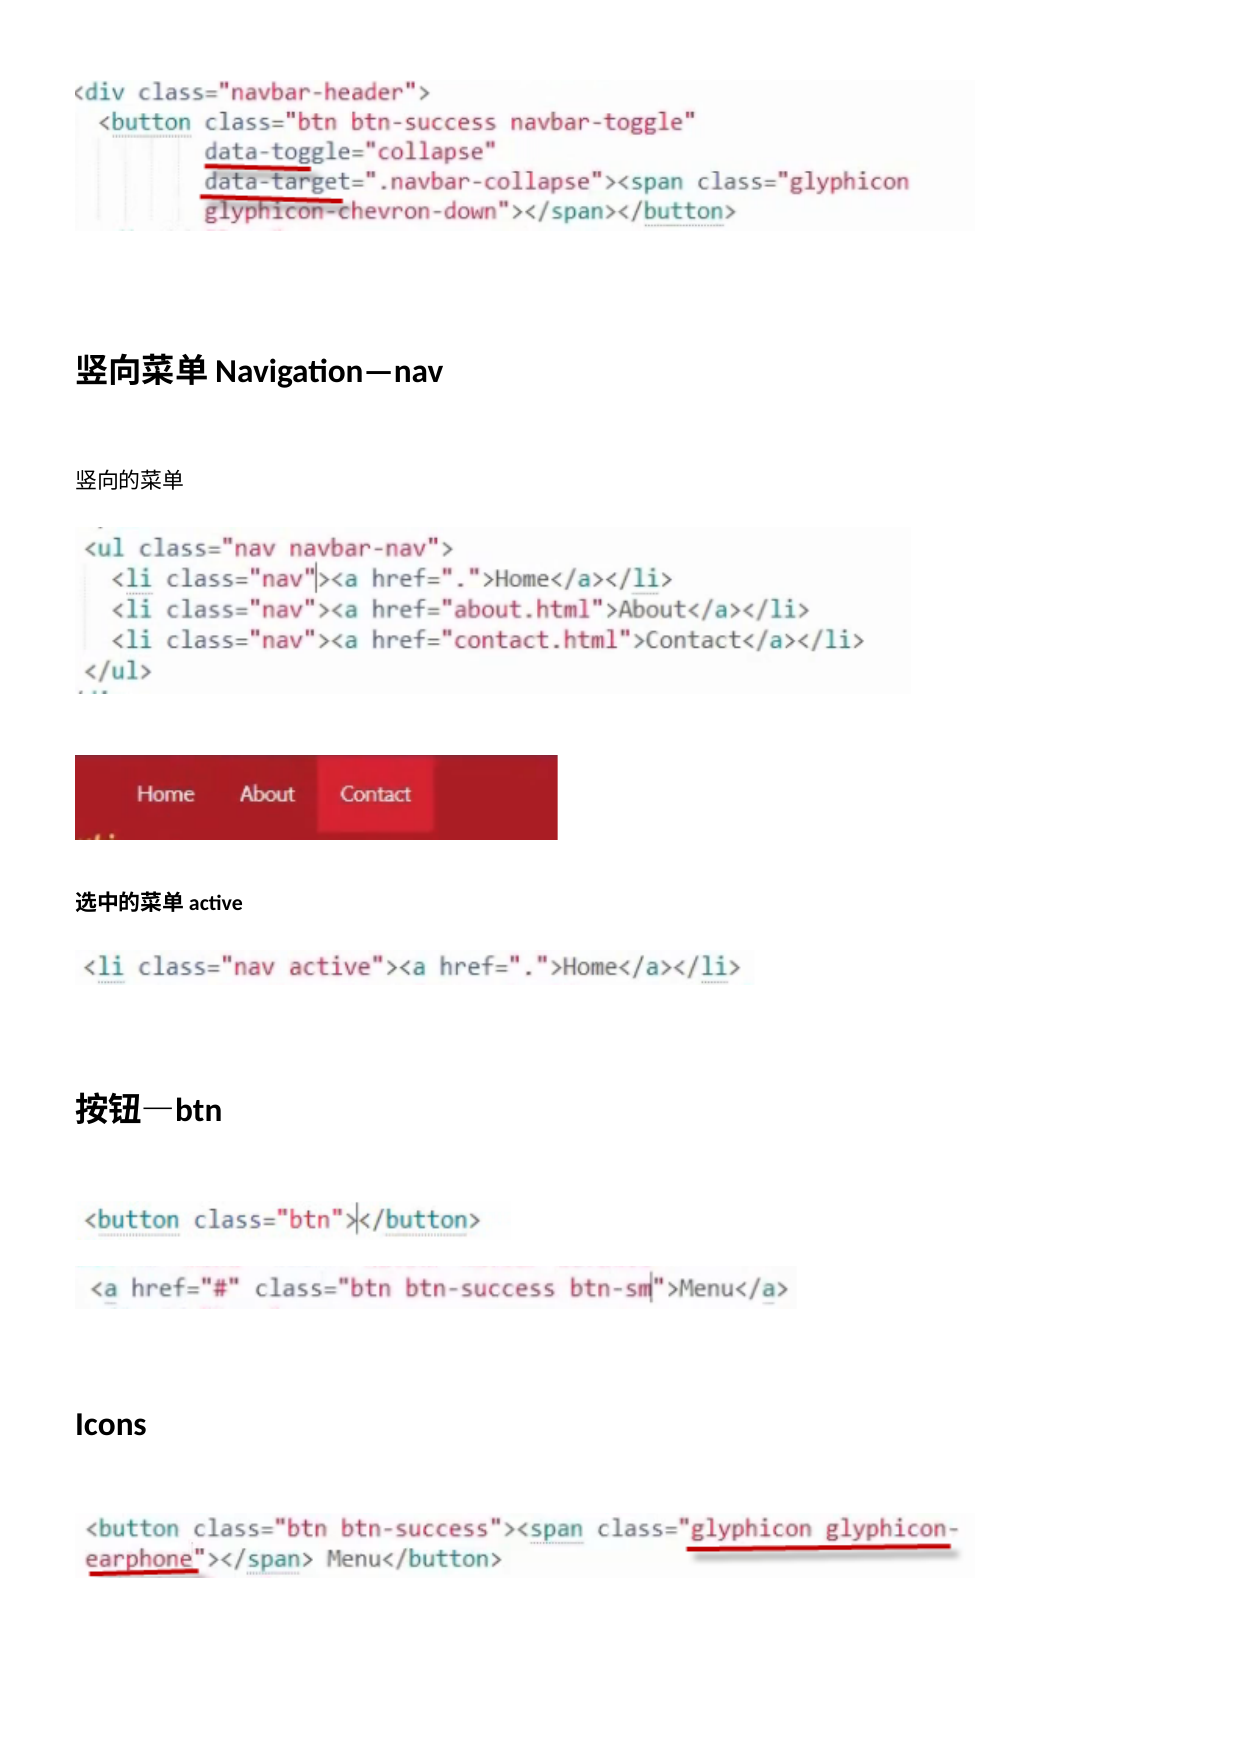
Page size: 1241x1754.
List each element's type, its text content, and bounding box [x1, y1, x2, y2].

subtitle 按钮—btn [75, 1074, 1165, 1139]
text 竖向的菜单 [75, 462, 1165, 495]
picture [75, 527, 911, 694]
subtitle Icons [75, 1391, 1165, 1456]
picture [75, 1266, 797, 1309]
picture [75, 80, 976, 231]
text 选中的菜单active [75, 885, 1165, 917]
subtitle 竖向菜单Navigation—nav [75, 335, 1165, 400]
picture [75, 1201, 511, 1240]
picture [75, 1513, 976, 1578]
picture [75, 950, 755, 985]
picture [75, 755, 558, 840]
